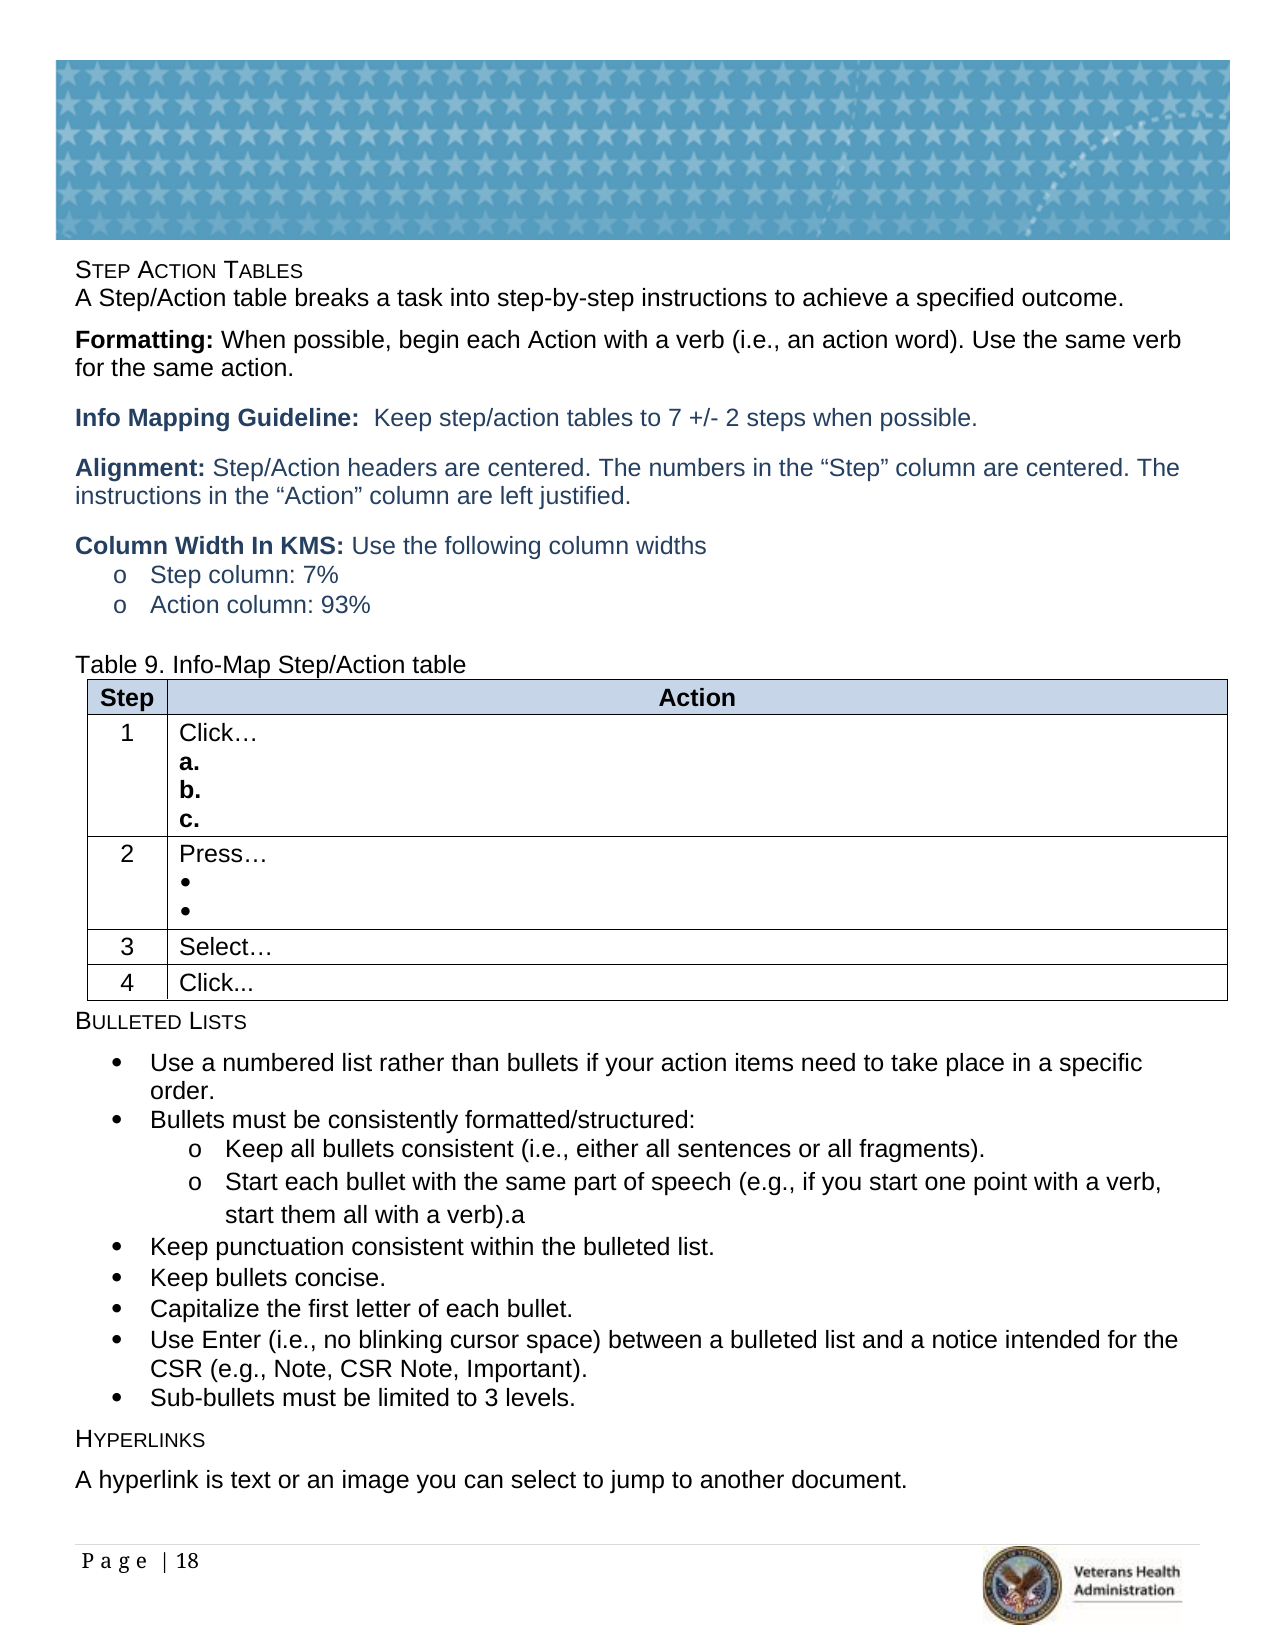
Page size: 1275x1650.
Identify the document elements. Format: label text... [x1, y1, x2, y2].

table_header Action [168, 680, 1227, 714]
picture [982, 1546, 1183, 1625]
subtitle Action column: 93% [112, 591, 1200, 621]
list Bullets must be consistently formatted/structured: [112, 1105, 1200, 1134]
subtitle Formatting: When possible, begin each Action with a verb (i.e., an action word). Use the same verb for the same action. [75, 324, 1200, 382]
subtitle Alignment: Step/Action headers are centered. The numbers in the “Step” column are centered. The instructions in the “Action” column are left justified. [75, 452, 1200, 510]
list Use Enter (i.e., no blinking cursor space) between a bulleted list and a notice intended for the CSR (e.g., Note, CSR Note, Important). [112, 1325, 1200, 1383]
subtitle A Step/Action table breaks a task into step-by-step instructions to achieve a specified outcome. [75, 283, 1200, 312]
text A hyperlink is text or an image you can select to jump to another document. [75, 1465, 1200, 1494]
list Sub-bullets must be limited to 3 levels. [112, 1383, 1200, 1411]
subtitle Info Mapping Guideline: Keep step/action tables to 7 +/- 2 steps when possible. [75, 403, 1200, 432]
subtitle Column Width In KMS: Use the following column widths [75, 531, 1200, 559]
list Use a numbered list rather than bullets if your action items need to take place in a specific order. [112, 1047, 1200, 1105]
list Capitalize the first letter of each bullet. [112, 1294, 1200, 1323]
table_cell Click... [168, 965, 1227, 999]
table_cell Click… a. b. c. [168, 715, 1227, 836]
subtitle Step Action Tables [75, 254, 1200, 283]
list Keep all bullets consistent (i.e., either all sentences or all fragments). [187, 1134, 1200, 1165]
subtitle Step column: 7% [112, 559, 1200, 591]
table_cell Select… [168, 930, 1227, 964]
list Keep punctuation consistent within the bulleted list. [112, 1232, 1200, 1260]
table_cell 4 [88, 965, 167, 999]
subtitle Hyperlinks [75, 1424, 1200, 1453]
list Start each bullet with the same part of speech (e.g., if you start one point with a verb, start them all with a verb).a [187, 1167, 1200, 1229]
table_cell Press… [168, 837, 1227, 929]
table_cell 1 [88, 715, 167, 836]
table_cell 2 [88, 837, 167, 929]
text Table 9. Info-Map Step/Action table [75, 650, 1200, 679]
table_cell 3 [88, 930, 167, 964]
subtitle Bulleted Lists [75, 1006, 1200, 1035]
table_header Step [88, 680, 167, 714]
list Keep bullets concise. [112, 1263, 1200, 1292]
picture [55, 60, 1230, 240]
